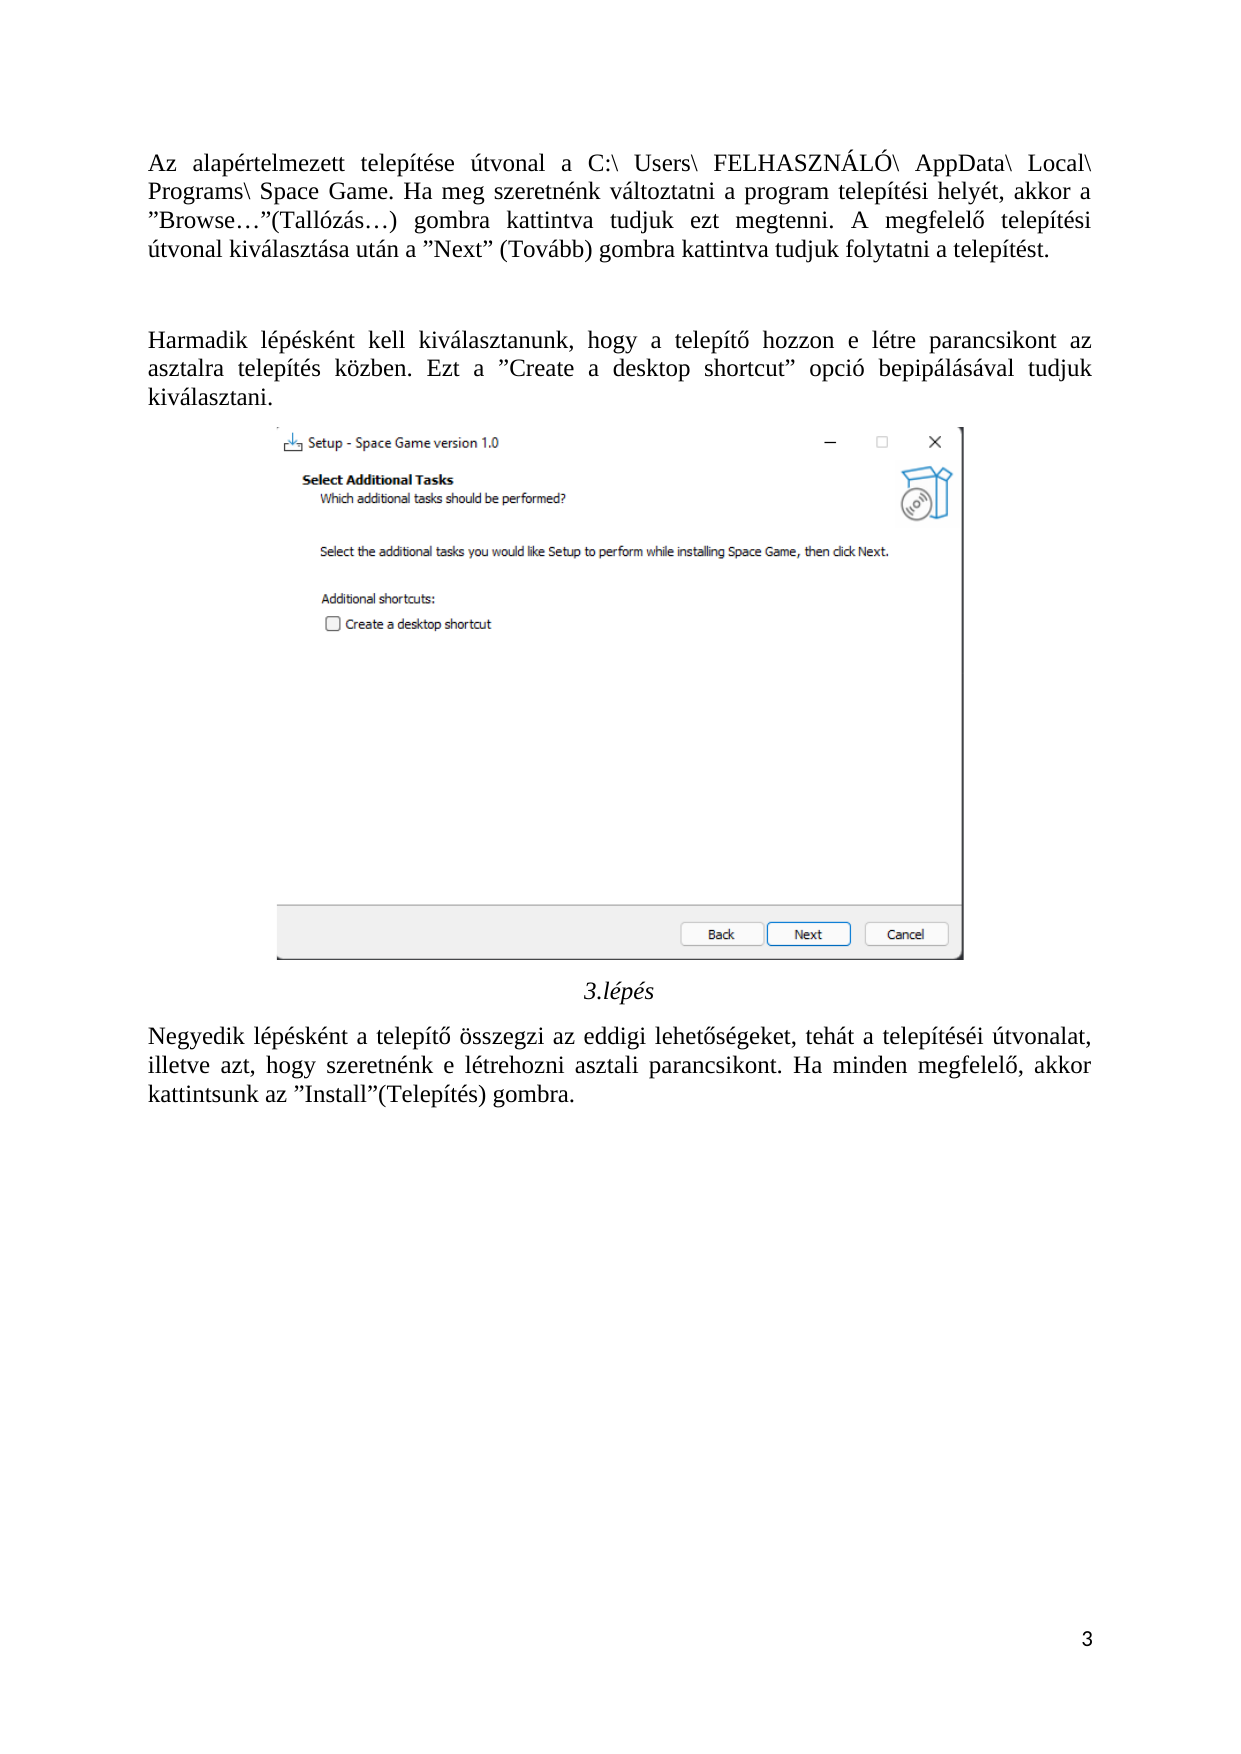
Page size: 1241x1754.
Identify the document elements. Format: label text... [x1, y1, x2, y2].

text Negyedik lépésként a telepítő összegzi az eddigi lehetőségeket, tehát a telepítéséi útvonalat, illetve azt, hogy szeretnénk e létrehozni asztali parancsikont. Ha minden megfelelő, akkor kattintsunk az ”Install”(Telepítés) gombra. [148, 1021, 1092, 1107]
picture [276, 427, 964, 960]
text 3.lépés [148, 976, 1092, 1004]
text Harmadik lépésként kell kiválasztanunk, hogy a telepítő hozzon e létre parancsikont az asztalra telepítés közben. Ezt a ”Create a desktop shortcut” opció bepipálásával tudjuk kiválasztani. [148, 325, 1092, 411]
text Az alapértelmezett telepítése útvonal a C:\ Users\ FELHASZNÁLÓ\ AppData\ Local\ Programs\ Space Game. Ha meg szeretnénk változtatni a program telepítési helyét, akkor a ”Browse…”(Tallózás…) gombra kattintva tudjuk ezt megtenni. A megfelelő telepítési útvonal kiválasztása után a ”Next” (Tovább) gombra kattintva tudjuk folytatni a telepítést. [148, 148, 1092, 263]
